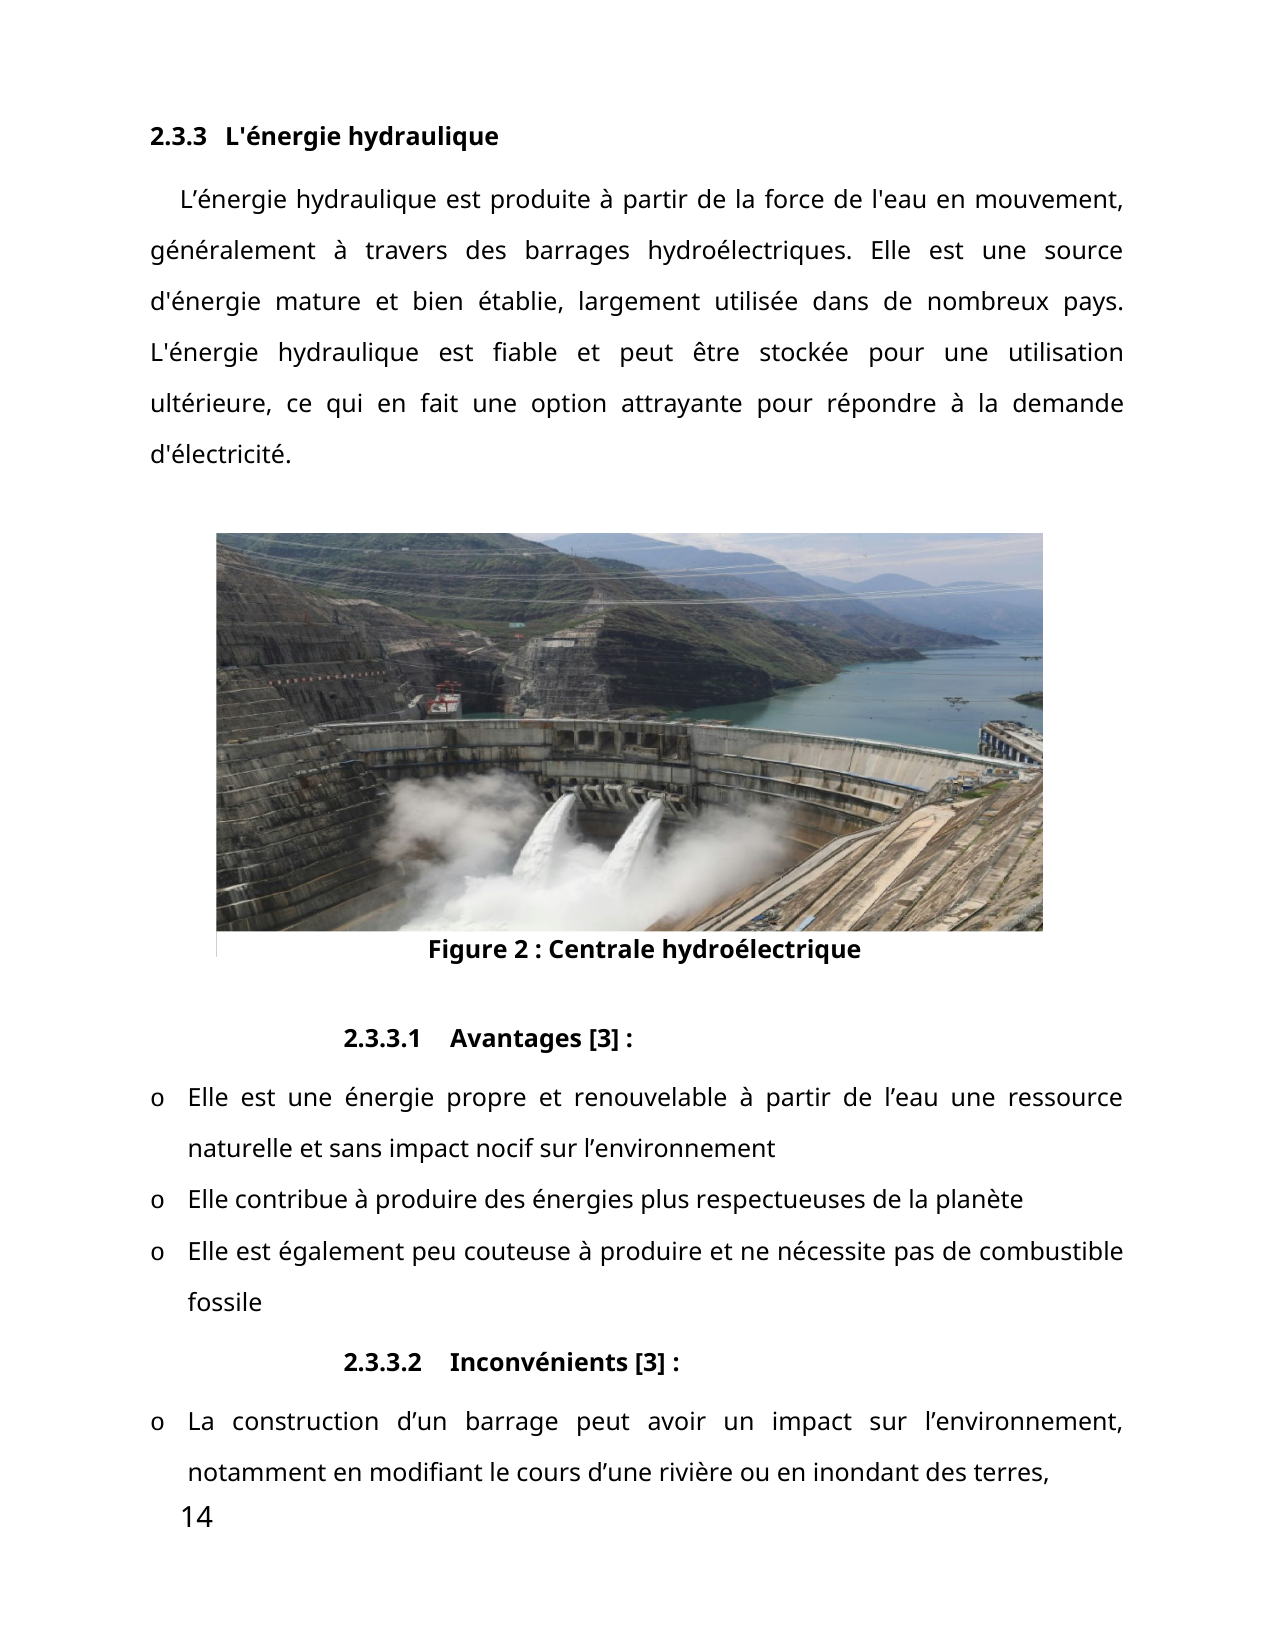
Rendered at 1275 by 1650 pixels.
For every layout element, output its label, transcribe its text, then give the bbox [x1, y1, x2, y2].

subtitle Inconvénients [3] : [314, 1344, 1125, 1378]
subtitle L'énergie hydraulique [150, 118, 1125, 152]
list Elle est une énergie propre et renouvelable à partir de l’eau une ressource naturelle et sans impact nocif sur l’environnement [150, 1080, 1125, 1165]
list Elle contribue à produire des énergies plus respectueuses de la planète [150, 1182, 1125, 1216]
text L’énergie hydraulique est produite à partir de la force de l'eau en mouvement, généralement à travers des barrages hydroélectriques. Elle est une source d'énergie mature et bien établie, largement utilisée dans de nombreux pays. L'énergie hydraulique est fiable et peut être stockée pour une utilisation ultérieure, ce qui en fait une option attrayante pour répondre à la demande d'électricité. [150, 182, 1125, 471]
list La construction d’un barrage peut avoir un impact sur l’environnement, notamment en modifiant le cours d’une rivière ou en inondant des terres, [150, 1403, 1125, 1489]
subtitle Avantages [3] : [314, 1021, 1125, 1054]
list Elle est également peu couteuse à produire et ne nécessite pas de combustible fossile [150, 1233, 1125, 1319]
picture [216, 533, 1043, 931]
